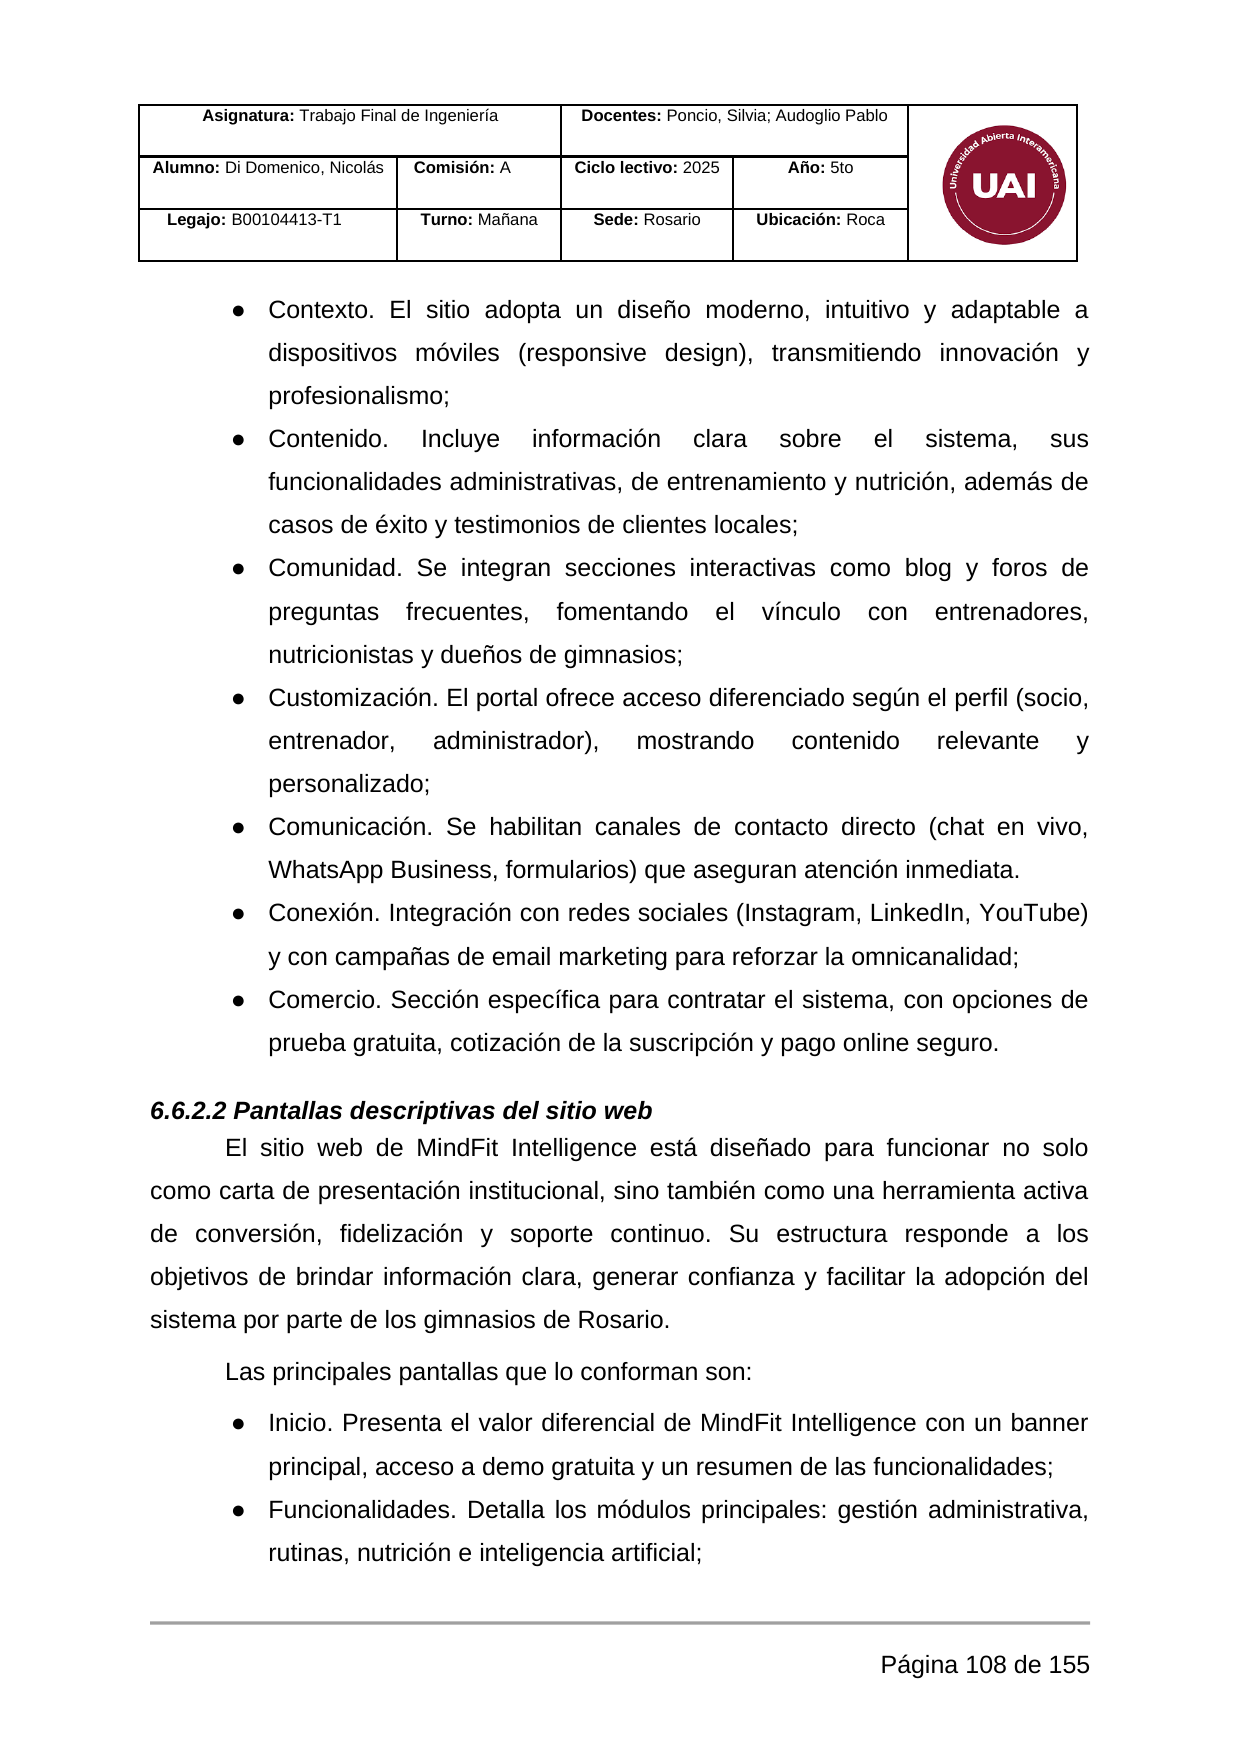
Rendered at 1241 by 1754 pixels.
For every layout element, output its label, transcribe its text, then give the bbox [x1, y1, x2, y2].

list Conexión. Integración con redes sociales (Instagram, LinkedIn, YouTube) y con campañas de email marketing para reforzar la omnicanalidad; [231, 898, 1090, 970]
list Comunidad. Se integran secciones interactivas como blog y foros de preguntas frecuentes, fomentando el vínculo con entrenadores, nutricionistas y dueños de gimnasios; [231, 553, 1090, 668]
text Las principales pantallas que lo conforman son: [150, 1357, 1090, 1386]
list Inicio. Presenta el valor diferencial de MindFit Intelligence con un banner principal, acceso a demo gratuita y un resumen de las funcionalidades; [231, 1408, 1090, 1480]
text El sitio web de MindFit Intelligence está diseñado para funcionar no solo como carta de presentación institucional, sino también como una herramienta activa de conversión, fidelización y soporte continuo. Su estructura responde a los objetivos de brindar información clara, generar confianza y facilitar la adopción del sistema por parte de los gimnasios de Rosario. [150, 1133, 1090, 1334]
list Contexto. El sitio adopta un diseño moderno, intuitivo y adaptable a dispositivos móviles (responsive design), transmitiendo innovación y profesionalismo; [231, 150, 1090, 410]
list Comunicación. Se habilitan canales de contacto directo (chat en vivo, WhatsApp Business, formularios) que aseguran atención inmediata. [231, 812, 1090, 884]
picture [939, 118, 1068, 150]
list Funcionalidades. Detalla los módulos principales: gestión administrativa, rutinas, nutrición e inteligencia artificial; [231, 1495, 1090, 1567]
list Contenido. Incluye información clara sobre el sistema, sus funcionalidades administrativas, de entrenamiento y nutrición, además de casos de éxito y testimonios de clientes locales; [231, 424, 1090, 539]
subtitle 6.6.2.2 Pantallas descriptivas del sitio web [150, 1096, 1090, 1125]
list Comercio. Sección específica para contratar el sistema, con opciones de prueba gratuita, cotización de la suscripción y pago online seguro. [231, 985, 1090, 1057]
list Customización. El portal ofrece acceso diferenciado según el perfil (socio, entrenador, administrador), mostrando contenido relevante y personalizado; [231, 683, 1090, 798]
